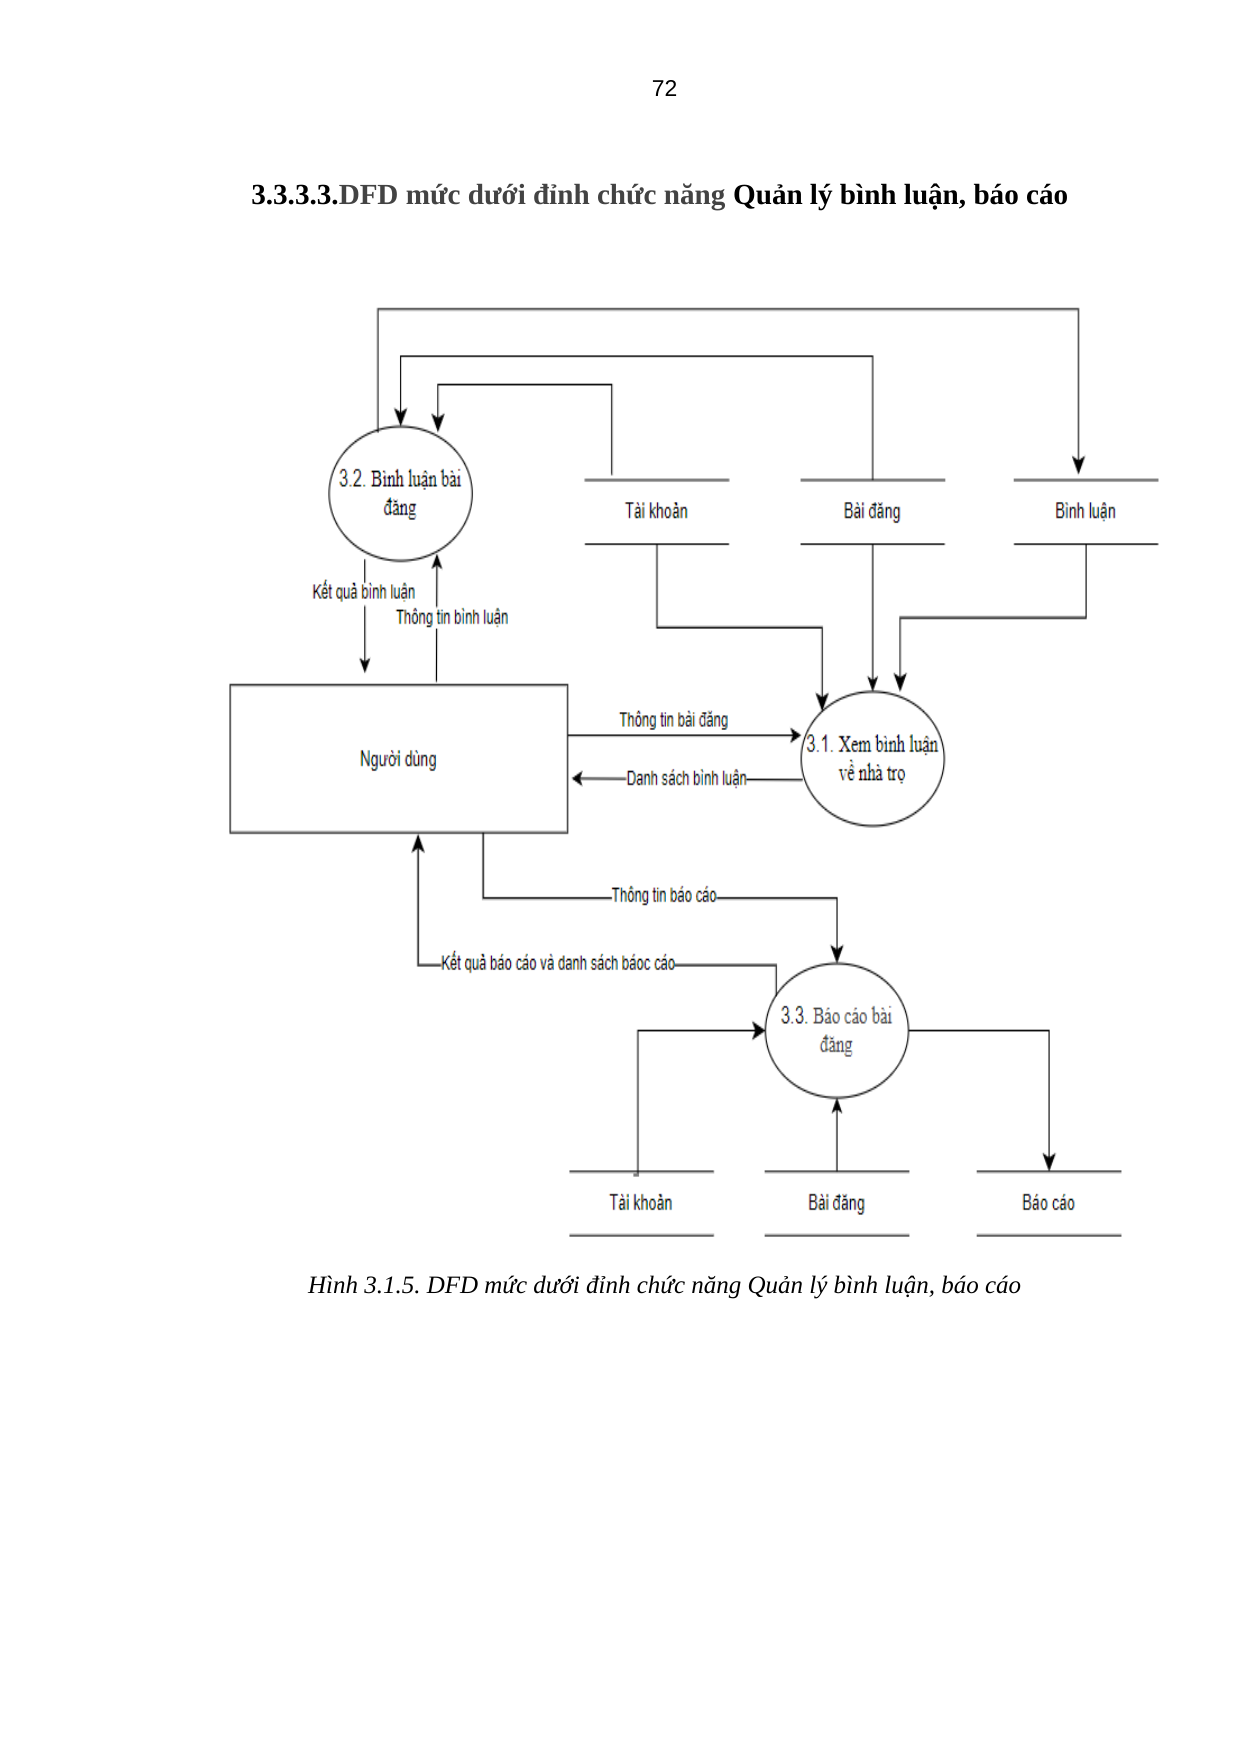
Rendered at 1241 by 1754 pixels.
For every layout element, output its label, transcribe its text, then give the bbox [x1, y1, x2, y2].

subtitle 3.3.3.3.DFD mức dưới đỉnh chức năng Quản lý bình luận, báo cáo [251, 177, 1122, 211]
picture [206, 224, 1172, 1267]
text Hình 3.1.5. DFD mức dưới đỉnh chức năng Quản lý bình luận, báo cáo [207, 1270, 1122, 1299]
